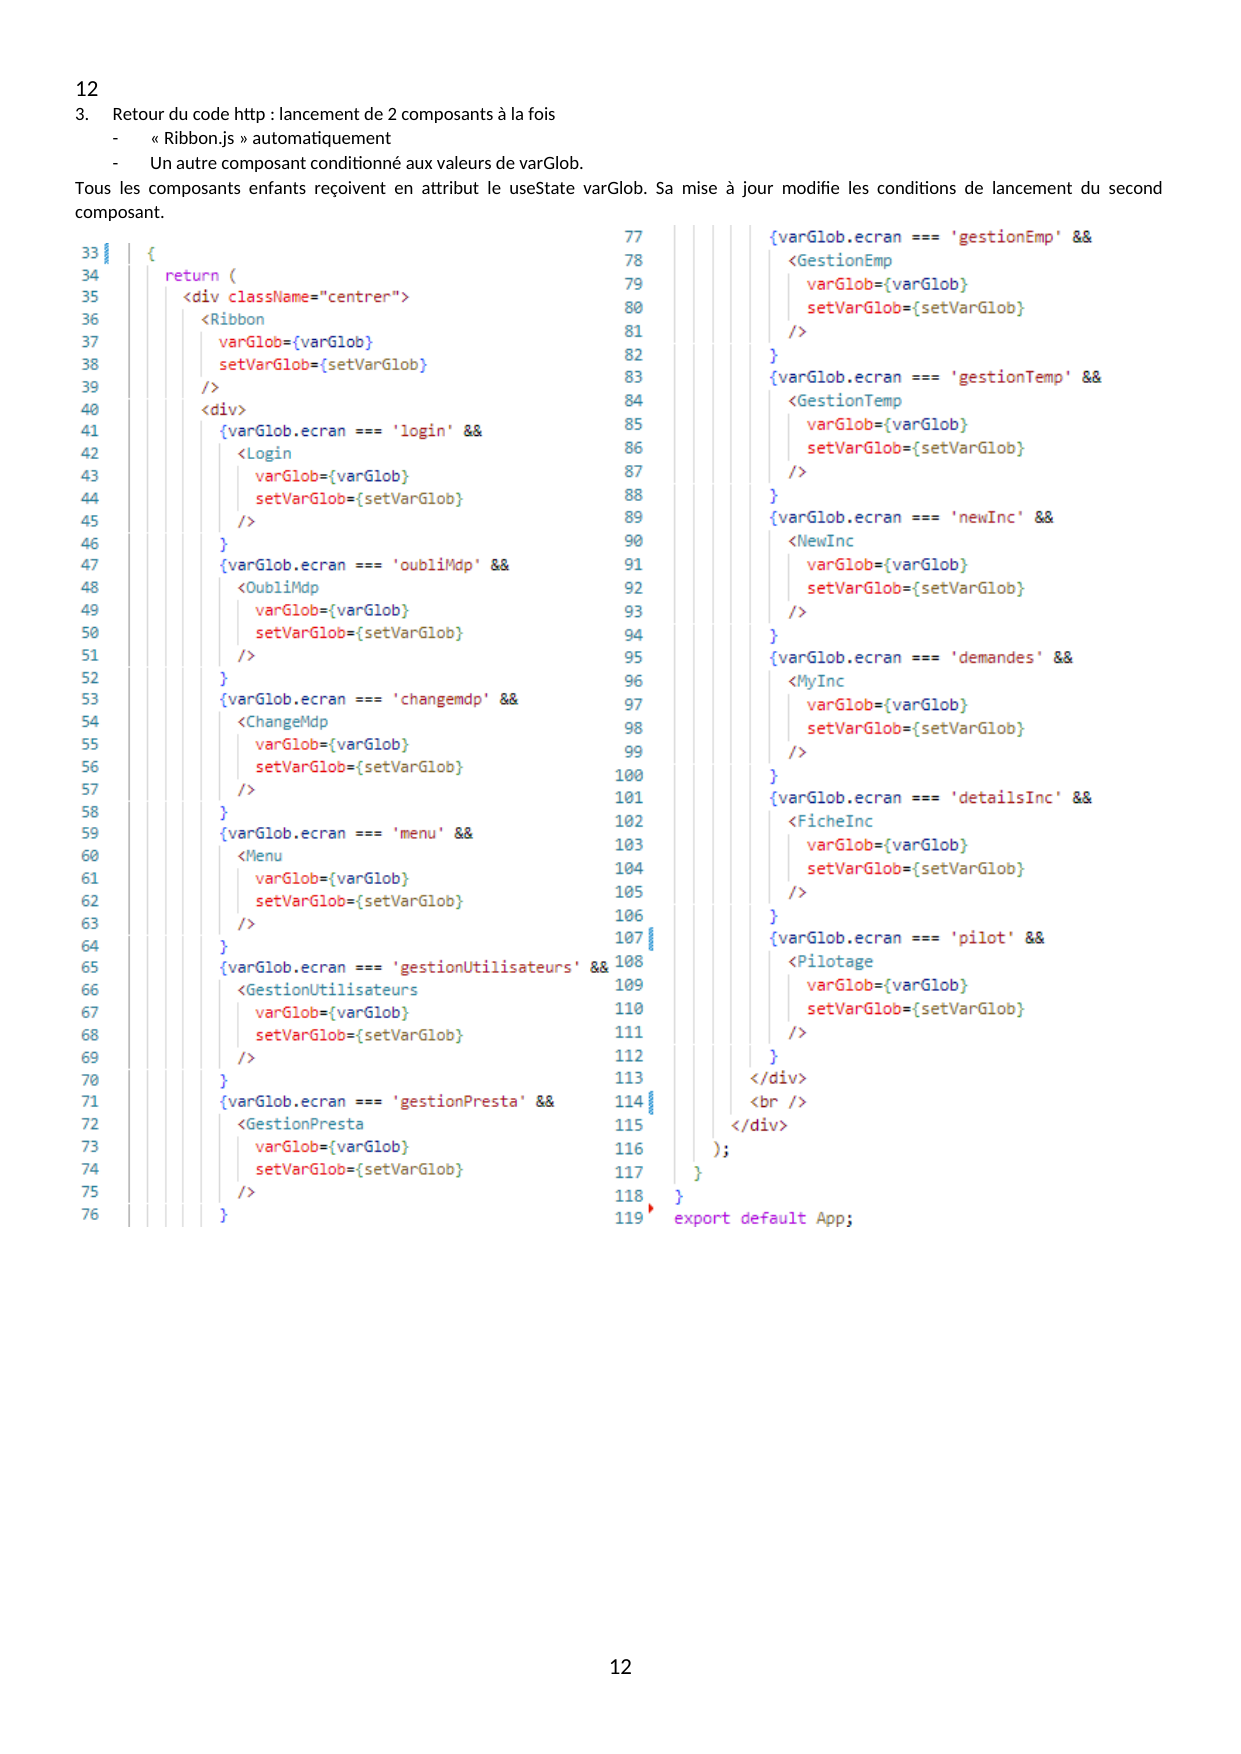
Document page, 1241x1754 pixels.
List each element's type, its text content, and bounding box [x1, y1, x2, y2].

picture [75, 225, 1124, 1227]
text Tous les composants enfants reçoivent en attribut le useState varGlob. Sa mise à jour modifie les conditions de lancement du second composant. [75, 176, 1165, 223]
list Un autre composant conditionné aux valeurs de varGlob. [112, 151, 1165, 174]
list Retour du code http : lancement de 2 composants à la fois [75, 102, 1165, 125]
list « Ribbon.js » automatiquement [112, 126, 1165, 149]
